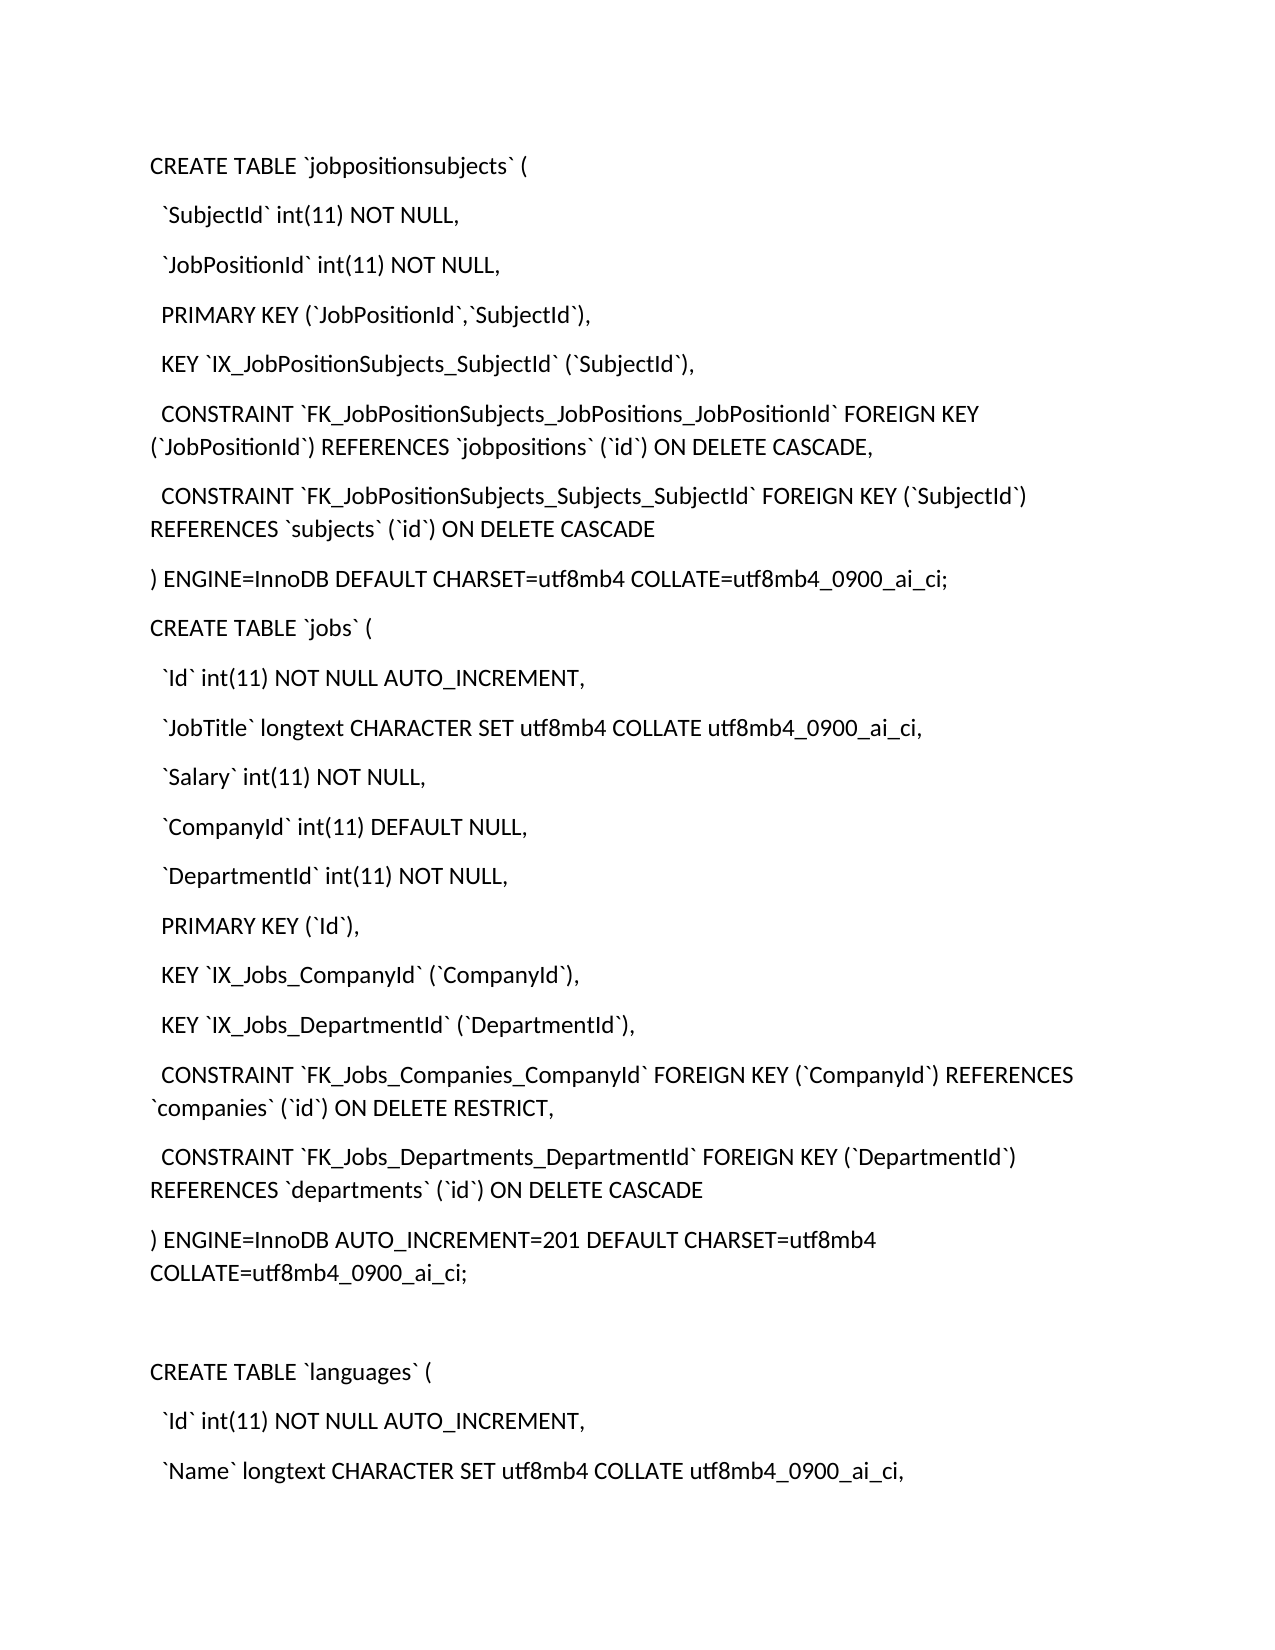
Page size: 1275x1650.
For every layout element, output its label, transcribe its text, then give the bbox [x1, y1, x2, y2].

text KEY `IX_Jobs_CompanyId` (`CompanyId`), [150, 959, 1125, 990]
text CREATE TABLE `jobpositionsubjects` ( [150, 150, 1125, 181]
text CONSTRAINT `FK_JobPositionSubjects_JobPositions_JobPositionId` FOREIGN KEY (`JobPositionId`) REFERENCES `jobpositions` (`id`) ON DELETE CASCADE, [150, 398, 1125, 461]
text `JobPositionId` int(11) NOT NULL, [150, 249, 1125, 280]
text PRIMARY KEY (`JobPositionId`,`SubjectId`), [150, 299, 1125, 329]
text CONSTRAINT `FK_JobPositionSubjects_Subjects_SubjectId` FOREIGN KEY (`SubjectId`) REFERENCES `subjects` (`id`) ON DELETE CASCADE [150, 480, 1125, 544]
text `CompanyId` int(11) DEFAULT NULL, [150, 811, 1125, 841]
text KEY `IX_Jobs_DepartmentId` (`DepartmentId`), [150, 1009, 1125, 1040]
text CONSTRAINT `FK_Jobs_Departments_DepartmentId` FOREIGN KEY (`DepartmentId`) REFERENCES `departments` (`id`) ON DELETE CASCADE [150, 1141, 1125, 1205]
text ) ENGINE=InnoDB AUTO_INCREMENT=201 DEFAULT CHARSET=utf8mb4 COLLATE=utf8mb4_0900_ai_ci; [150, 1224, 1125, 1287]
text CREATE TABLE `jobs` ( [150, 612, 1125, 643]
text CONSTRAINT `FK_Jobs_Companies_CompanyId` FOREIGN KEY (`CompanyId`) REFERENCES `companies` (`id`) ON DELETE RESTRICT, [150, 1059, 1125, 1122]
text `Id` int(11) NOT NULL AUTO_INCREMENT, [150, 1405, 1125, 1436]
text `SubjectId` int(11) NOT NULL, [150, 199, 1125, 230]
text `DepartmentId` int(11) NOT NULL, [150, 860, 1125, 891]
text `Salary` int(11) NOT NULL, [150, 761, 1125, 792]
text `Name` longtext CHARACTER SET utf8mb4 COLLATE utf8mb4_0900_ai_ci, [150, 1455, 1125, 1486]
text ) ENGINE=InnoDB DEFAULT CHARSET=utf8mb4 COLLATE=utf8mb4_0900_ai_ci; [150, 563, 1125, 593]
text `Id` int(11) NOT NULL AUTO_INCREMENT, [150, 662, 1125, 693]
text `JobTitle` longtext CHARACTER SET utf8mb4 COLLATE utf8mb4_0900_ai_ci, [150, 712, 1125, 742]
text PRIMARY KEY (`Id`), [150, 910, 1125, 941]
text KEY `IX_JobPositionSubjects_SubjectId` (`SubjectId`), [150, 348, 1125, 379]
text CREATE TABLE `languages` ( [150, 1356, 1125, 1386]
